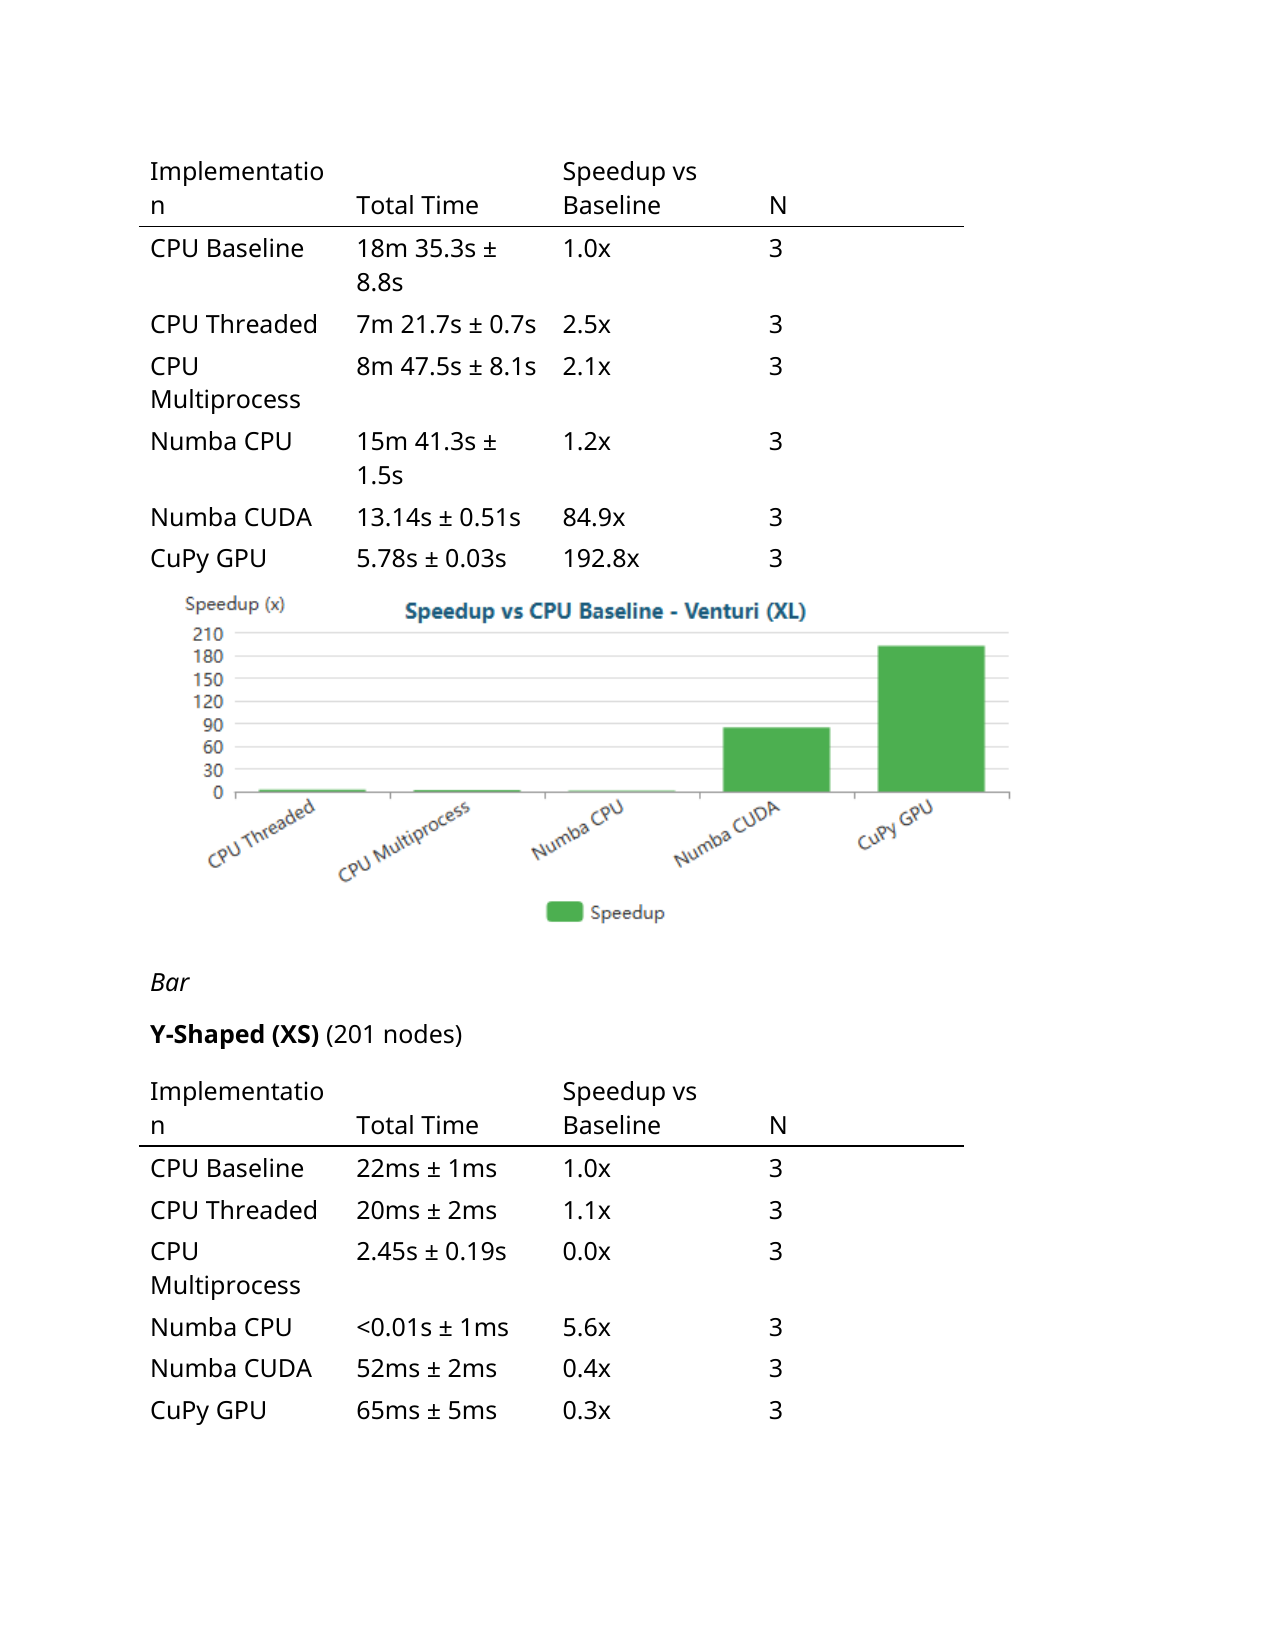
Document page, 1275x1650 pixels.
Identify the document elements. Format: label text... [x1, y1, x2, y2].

text Y-Shaped (XS) (201 nodes) [150, 1017, 1125, 1051]
table_cell 1.0x [551, 227, 757, 303]
table_cell 13.14s ± 0.51s [345, 496, 551, 537]
table_cell 3 [758, 344, 964, 420]
table_cell 2.1x [551, 344, 757, 420]
table_cell 1.0x [551, 1147, 757, 1188]
table_cell 65ms ± 5ms [345, 1389, 551, 1430]
table_cell 2.45s ± 0.19s [345, 1230, 551, 1306]
table_header N [758, 1070, 964, 1145]
table_cell 3 [758, 496, 964, 537]
table_cell 52ms ± 2ms [345, 1347, 551, 1389]
table_cell CuPy GPU [139, 537, 345, 579]
table_cell 18m 35.3s ± 8.8s [345, 227, 551, 303]
table_cell CuPy GPU [139, 1389, 345, 1430]
table_cell 0.0x [551, 1230, 757, 1306]
table_cell 3 [758, 303, 964, 344]
table_cell Numba CUDA [139, 1347, 345, 1389]
table_cell Numba CUDA [139, 496, 345, 537]
table_cell 3 [758, 1230, 964, 1306]
table_header Speedup vs Baseline [551, 1070, 757, 1145]
table_cell <0.01s ± 1ms [345, 1306, 551, 1347]
table_cell 0.3x [551, 1389, 757, 1430]
table_cell 192.8x [551, 537, 757, 578]
table_cell 20ms ± 2ms [345, 1189, 551, 1230]
table_header Implementation [139, 1070, 345, 1145]
table_cell 8m 47.5s ± 8.1s [345, 344, 551, 420]
table_cell 3 [758, 1347, 964, 1389]
table_header Speedup vs Baseline [551, 150, 757, 226]
table_cell 15m 41.3s ± 1.5s [345, 420, 551, 496]
table_cell 22ms ± 1ms [345, 1147, 551, 1188]
table_cell CPU Threaded [139, 1189, 345, 1230]
table_cell CPU Multiprocess [139, 344, 345, 420]
table_cell CPU Baseline [139, 227, 345, 303]
table_cell Numba CPU [139, 1306, 345, 1347]
table_cell 3 [758, 227, 964, 303]
table_cell CPU Multiprocess [139, 1230, 345, 1306]
picture [168, 578, 1044, 944]
table_header Implementation [139, 150, 345, 226]
table_cell 5.6x [551, 1306, 757, 1347]
table_cell 5.78s ± 0.03s [345, 537, 551, 578]
table_cell 3 [758, 1306, 964, 1347]
table_cell Numba CPU [139, 420, 345, 496]
table_header Total Time [345, 1070, 551, 1145]
table_header Total Time [345, 150, 551, 226]
table_cell CPU Threaded [139, 303, 345, 344]
table_cell 84.9x [551, 496, 757, 537]
table_cell 3 [758, 1189, 964, 1230]
table_cell 7m 21.7s ± 0.7s [345, 303, 551, 344]
table_cell 1.1x [551, 1189, 757, 1230]
table_cell CPU Baseline [139, 1147, 345, 1188]
table_cell 3 [758, 537, 964, 578]
text Bar [150, 964, 1125, 998]
table_cell 2.5x [551, 303, 757, 344]
table_cell 3 [758, 1147, 964, 1188]
table_cell 1.2x [551, 420, 757, 496]
table_header N [758, 150, 964, 226]
table_cell 3 [758, 420, 964, 496]
table_cell 0.4x [551, 1347, 757, 1389]
table_cell 3 [758, 1389, 964, 1430]
